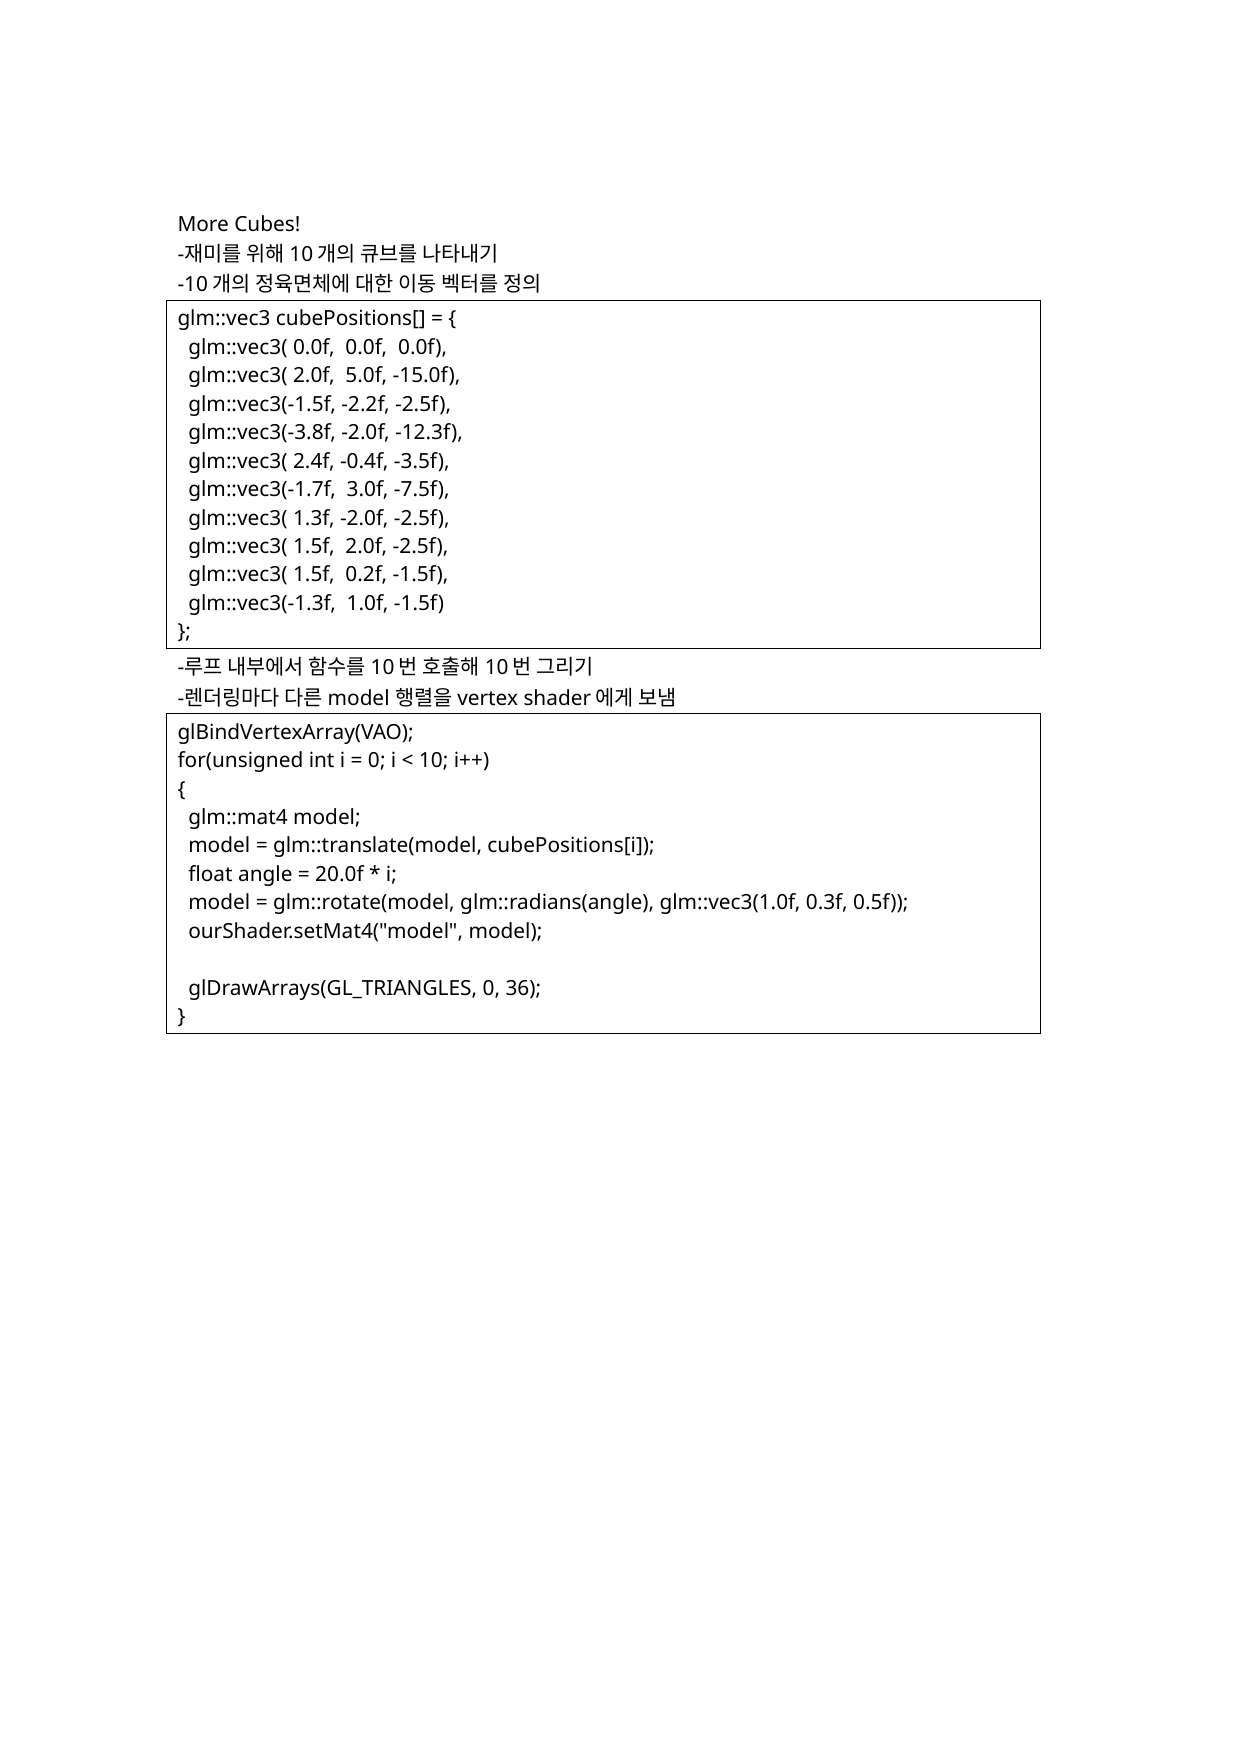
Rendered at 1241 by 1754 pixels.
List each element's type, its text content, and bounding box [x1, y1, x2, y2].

text -루프 내부에서 함수를 10번 호출해 10번 그리기 [169, 648, 1071, 681]
text -렌더링마다 다른 model 행렬을 vertex shader에게 보냄 [169, 681, 1071, 713]
table_header glm::vec3 cubePositions[] = { glm::vec3( 0.0f, 0.0f, 0.0f), glm::vec3( 2.0f, 5.0f, -15.0f), glm::vec3(-1.5f, -2.2f, -2.5f), glm::vec3(-3.8f, -2.0f, -12.3f), glm::vec3( 2.4f, -0.4f, -3.5f), glm::vec3(-1.7f, 3.0f, -7.5f), glm::vec3( 1.3f, -2.0f, -2.5f), glm::vec3( 1.5f, 2.0f, -2.5f), glm::vec3( 1.5f, 0.2f, -1.5f), glm::vec3(-1.3f, 1.0f, -1.5f) }; [167, 301, 1040, 648]
table_header glBindVertexArray(VAO); for(unsigned int i = 0; i < 10; i++) { glm::mat4 model; model = glm::translate(model, cubePositions[i]); float angle = 20.0f * i; model = glm::rotate(model, glm::radians(angle), glm::vec3(1.0f, 0.3f, 0.5f)); ourShader.setMat4("model", model); glDrawArrays(GL_TRIANGLES, 0, 36); } [167, 714, 1040, 1033]
text -10개의 정육면체에 대한 이동 벡터를 정의 [169, 267, 1071, 300]
text More Cubes! [169, 207, 1071, 237]
text -재미를 위해 10개의 큐브를 나타내기 [177, 237, 1063, 267]
